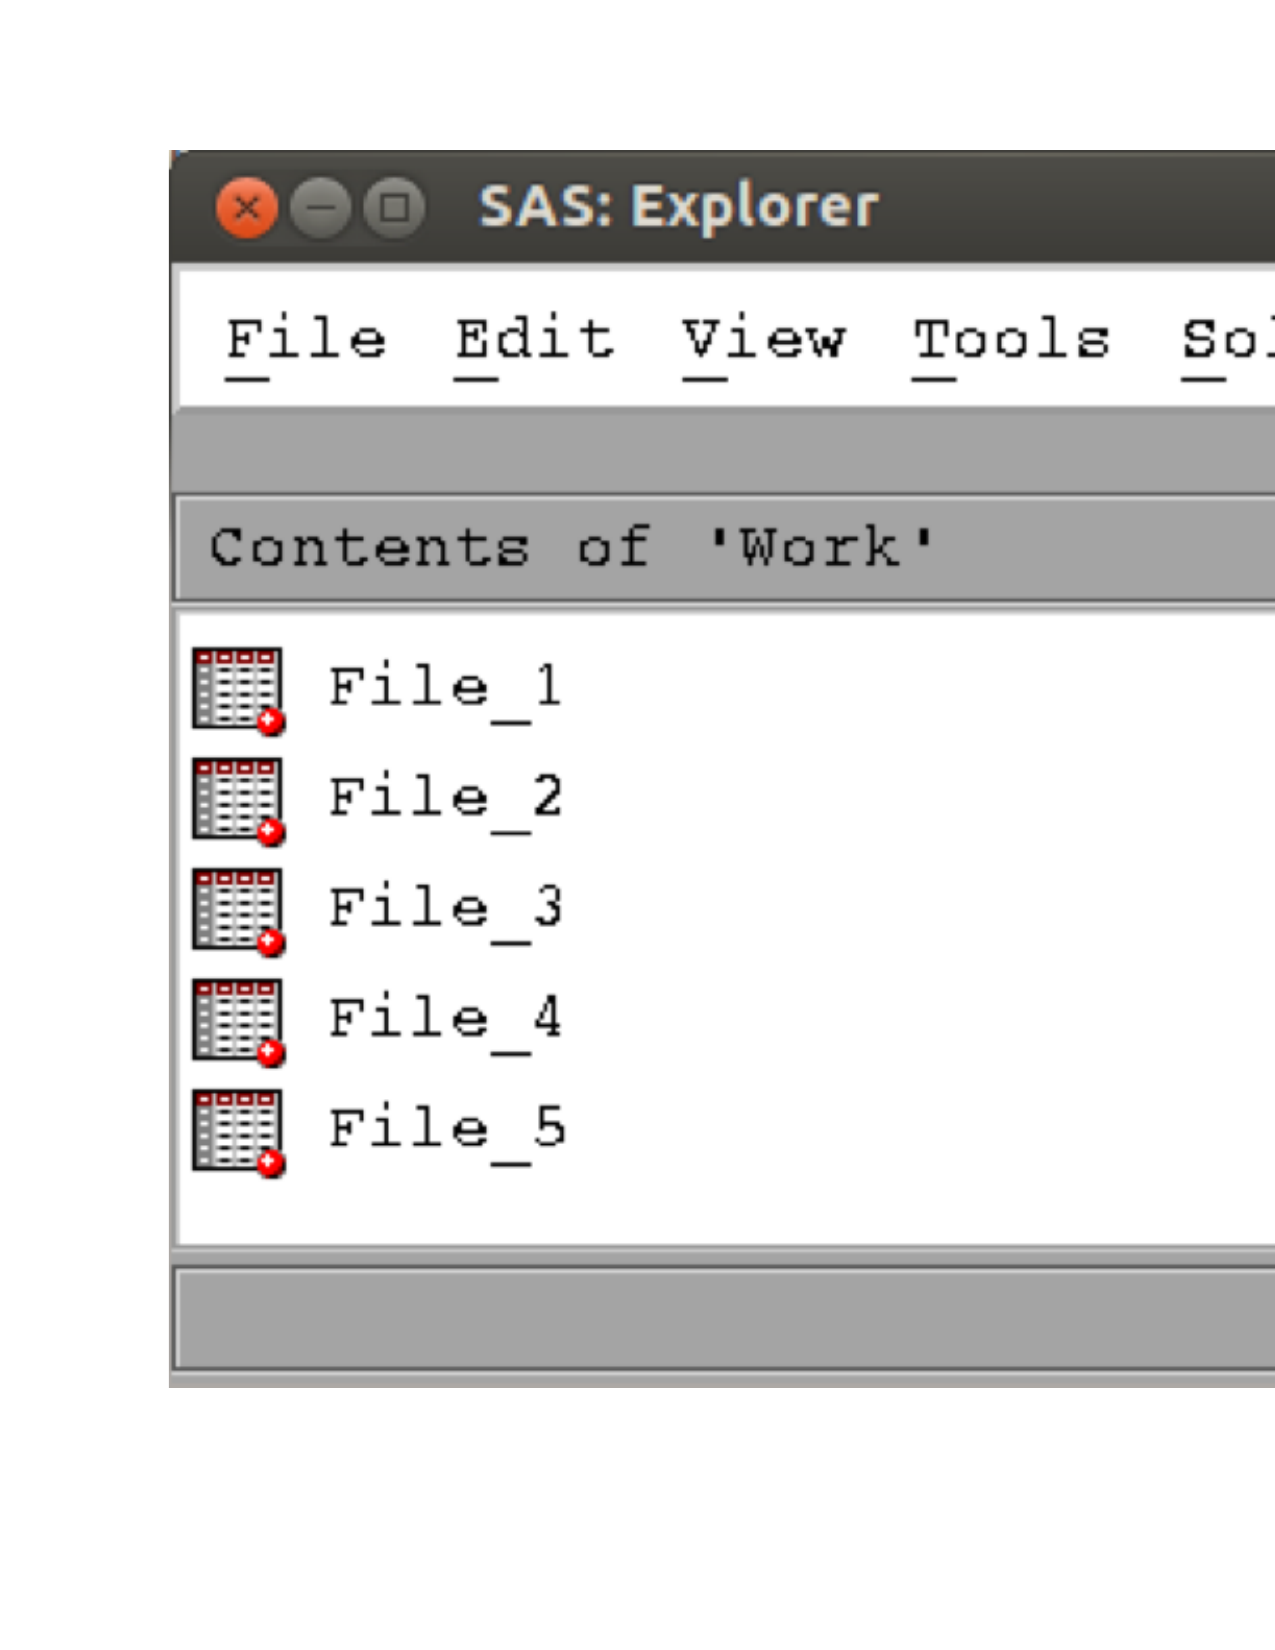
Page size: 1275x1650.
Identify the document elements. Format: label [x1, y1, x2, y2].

picture [168, 150, 1275, 1388]
